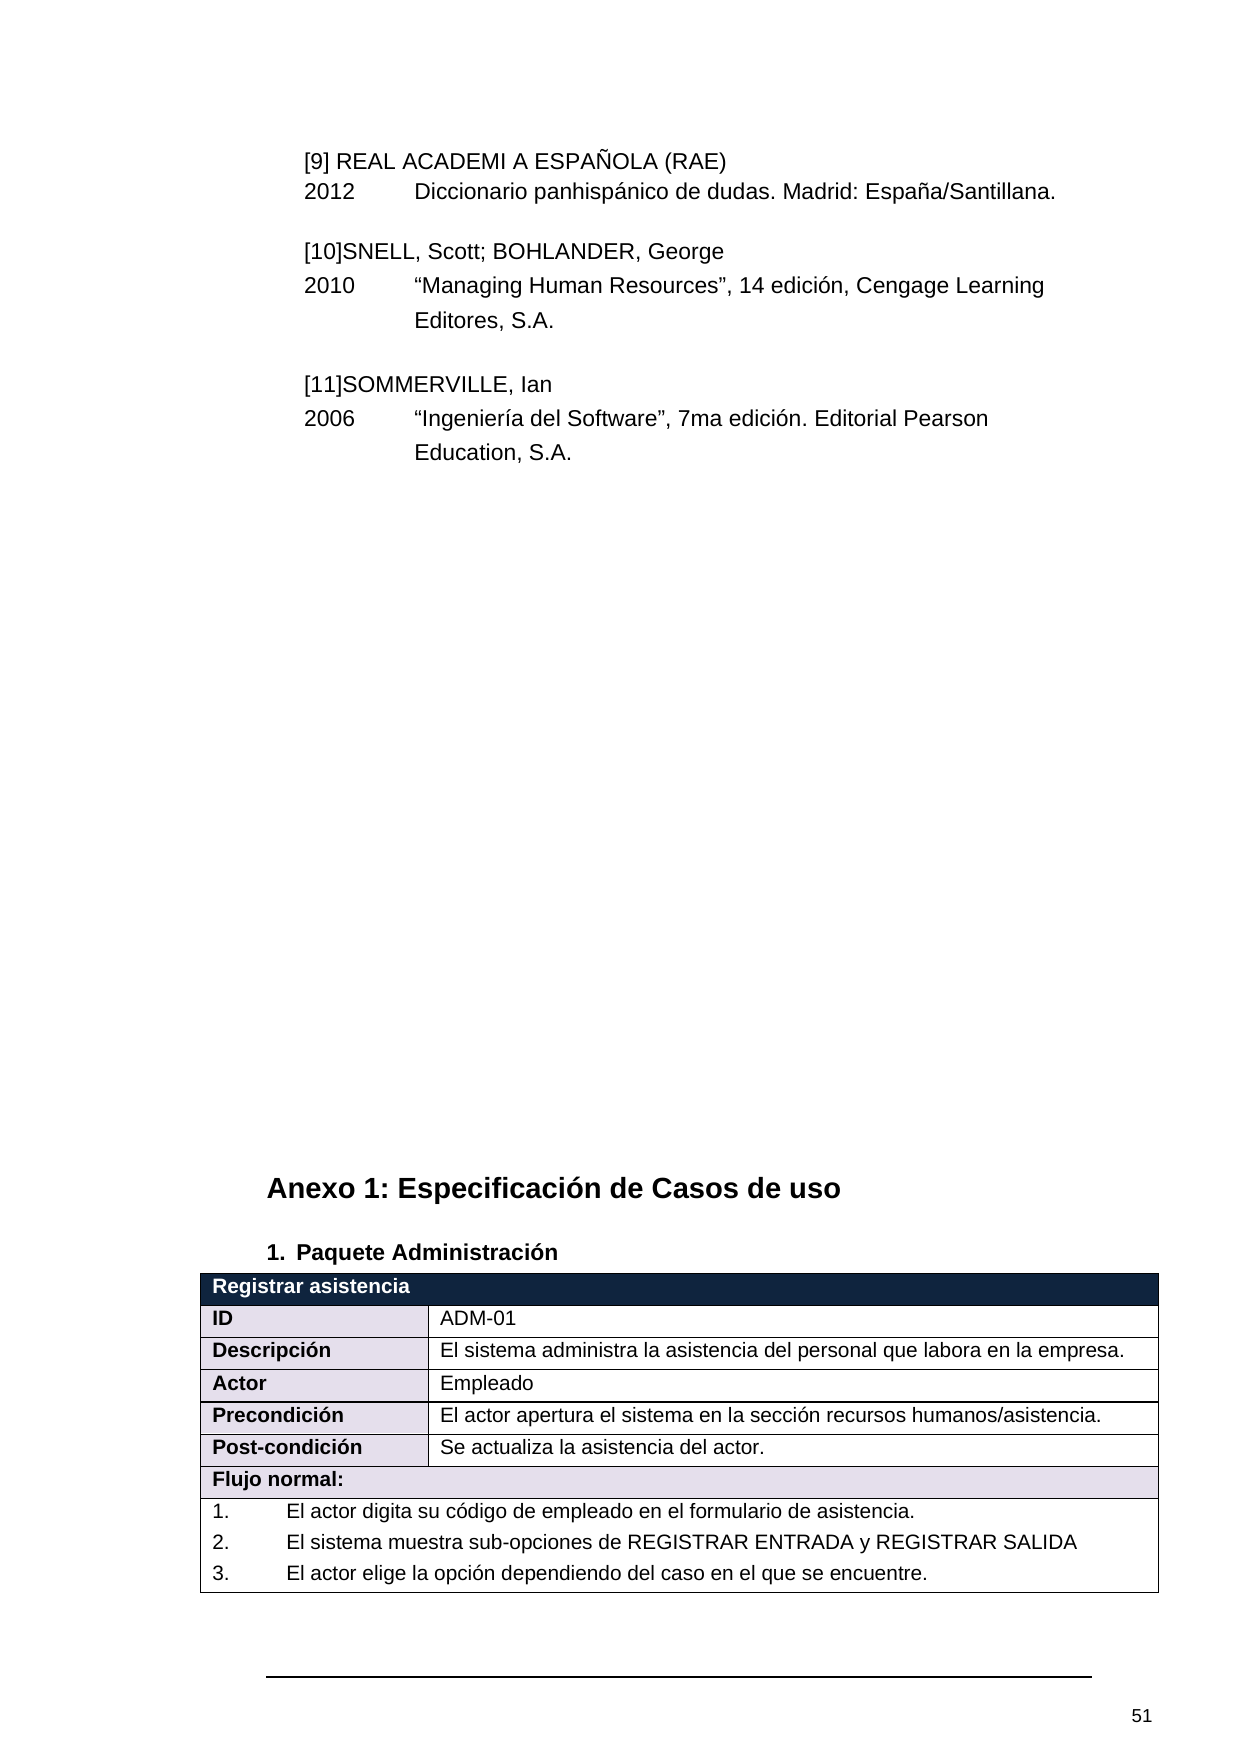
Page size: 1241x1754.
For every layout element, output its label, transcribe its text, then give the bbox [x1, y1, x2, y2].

table_cell Precondición [201, 1403, 428, 1433]
table_cell Se actualiza la asistencia del actor. [429, 1435, 1158, 1466]
table_cell Post-condición [201, 1435, 428, 1466]
list [9] REAL ACADEMI A ESPAÑOLA (RAE) [304, 148, 1092, 174]
list [11]SOMMERVILLE, Ian [304, 371, 1092, 397]
subtitle Anexo 1: Especificación de Casos de uso [266, 1171, 1092, 1205]
table_cell Empleado [429, 1370, 1158, 1401]
list 2010 “Managing Human Resources”, 14 edición, Cengage Learning Editores, S.A. [304, 272, 1092, 333]
table_cell El actor apertura el sistema en la sección recursos humanos/asistencia. [429, 1403, 1158, 1433]
list [10]SNELL, Scott; BOHLANDER, George [304, 238, 1092, 265]
table_cell El sistema administra la asistencia del personal que labora en la empresa. [429, 1338, 1158, 1369]
table_cell ID [201, 1306, 428, 1337]
table_header Registrar asistencia [201, 1274, 1158, 1305]
list 2006 “Ingeniería del Software”, 7ma edición. Editorial Pearson Education, S.A. [304, 405, 1092, 466]
table_cell Descripción [201, 1338, 428, 1369]
table_cell Flujo normal: [201, 1467, 1158, 1498]
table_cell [201, 1499, 1158, 1592]
table_cell ADM-01 [429, 1306, 1158, 1337]
table_cell Actor [201, 1370, 428, 1401]
list 2012 Diccionario panhispánico de dudas. Madrid: España/Santillana. [304, 178, 1092, 204]
subtitle Paquete Administración [266, 1239, 1092, 1265]
